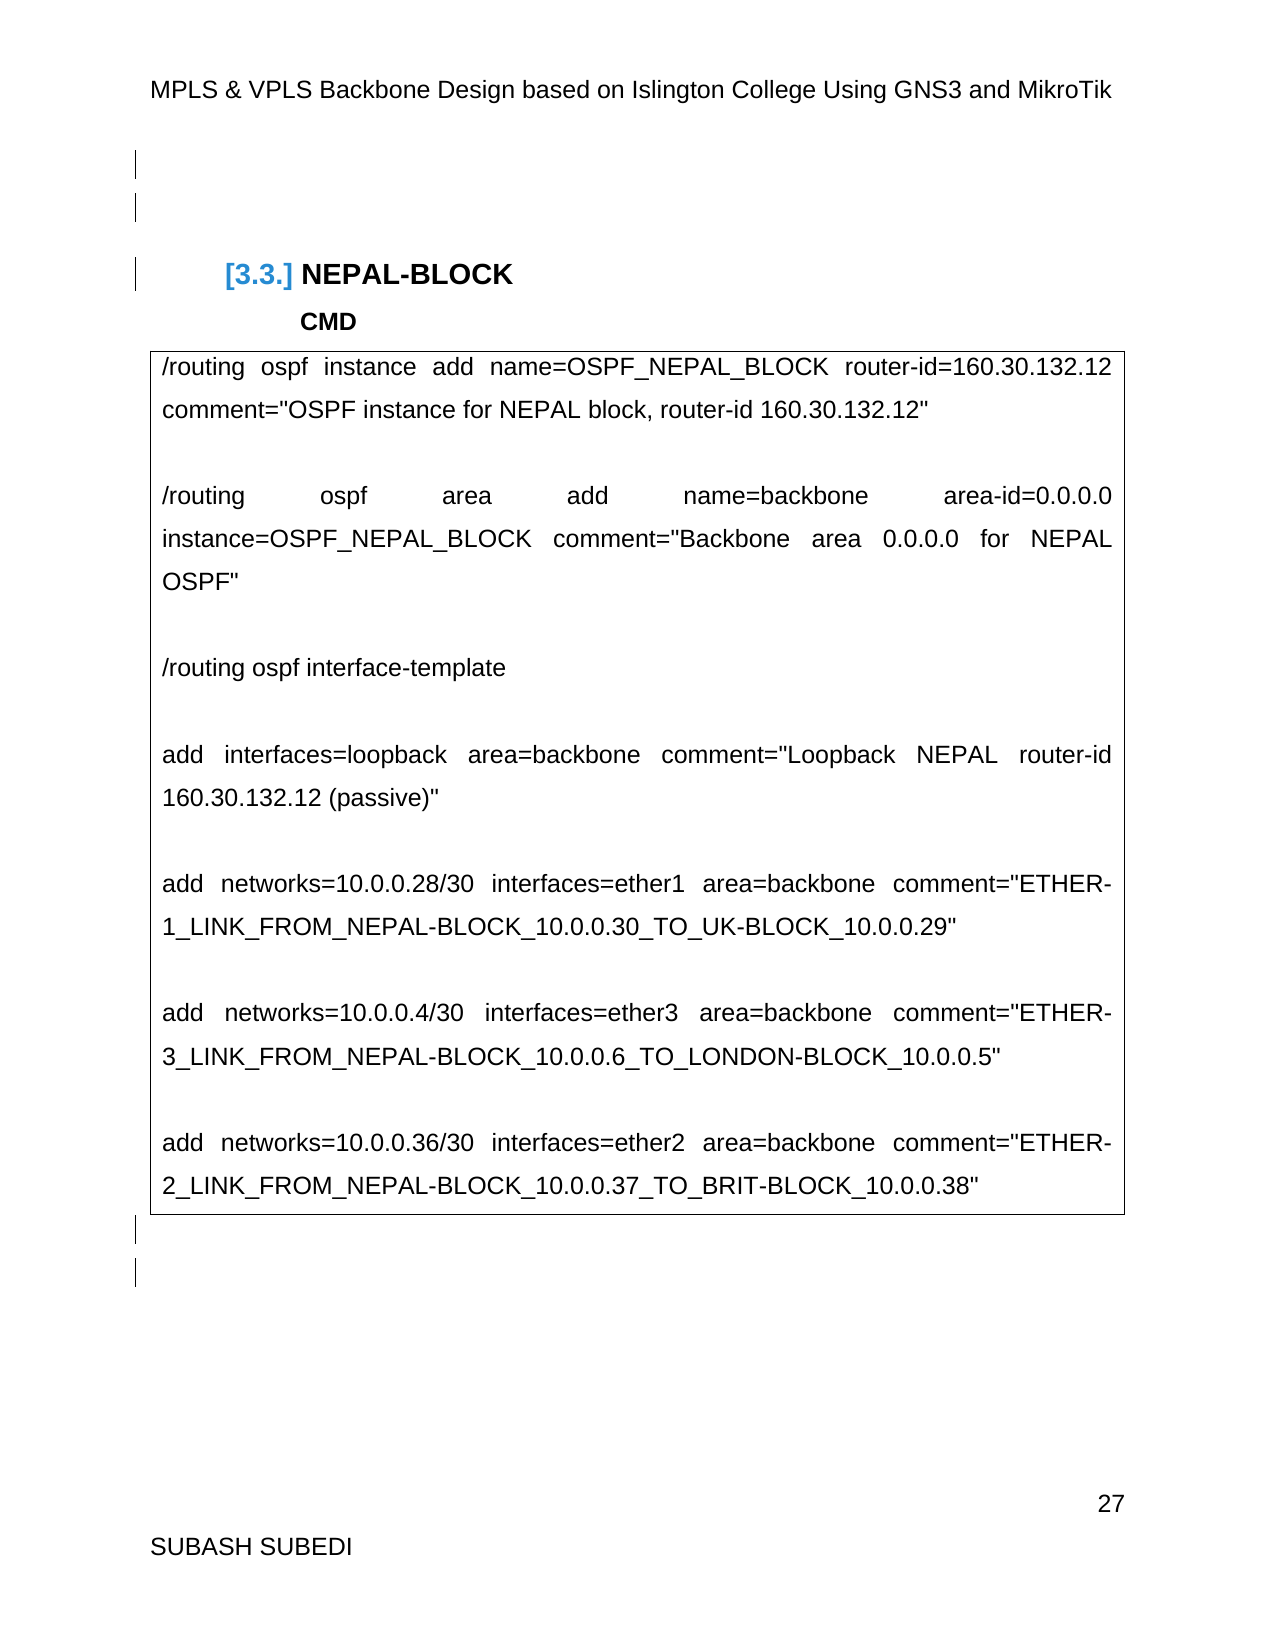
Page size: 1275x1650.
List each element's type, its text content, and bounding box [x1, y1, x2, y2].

subtitle NEPAL-BLOCK [225, 257, 1125, 291]
table_header /routing ospf instance add name=OSPF_NEPAL_BLOCK router-id=160.30.132.12 comment="OSPF instance for NEPAL block, router-id 160.30.132.12" /routing ospf area add name=backbone area-id=0.0.0.0 instance=OSPF_NEPAL_BLOCK comment="Backbone area 0.0.0.0 for NEPAL OSPF" /routing ospf interface-template add interfaces=loopback area=backbone comment="Loopback NEPAL router-id 160.30.132.12 (passive)" add networks=10.0.0.28/30 interfaces=ether1 area=backbone comment="ETHER-1_LINK_FROM_NEPAL-BLOCK_10.0.0.30_TO_UK-BLOCK_10.0.0.29" add networks=10.0.0.4/30 interfaces=ether3 area=backbone comment="ETHER-3_LINK_FROM_NEPAL-BLOCK_10.0.0.6_TO_LONDON-BLOCK_10.0.0.5" add networks=10.0.0.36/30 interfaces=ether2 area=backbone comment="ETHER-2_LINK_FROM_NEPAL-BLOCK_10.0.0.37_TO_BRIT-BLOCK_10.0.0.38" [151, 352, 1124, 1214]
text CMD [300, 307, 1125, 336]
